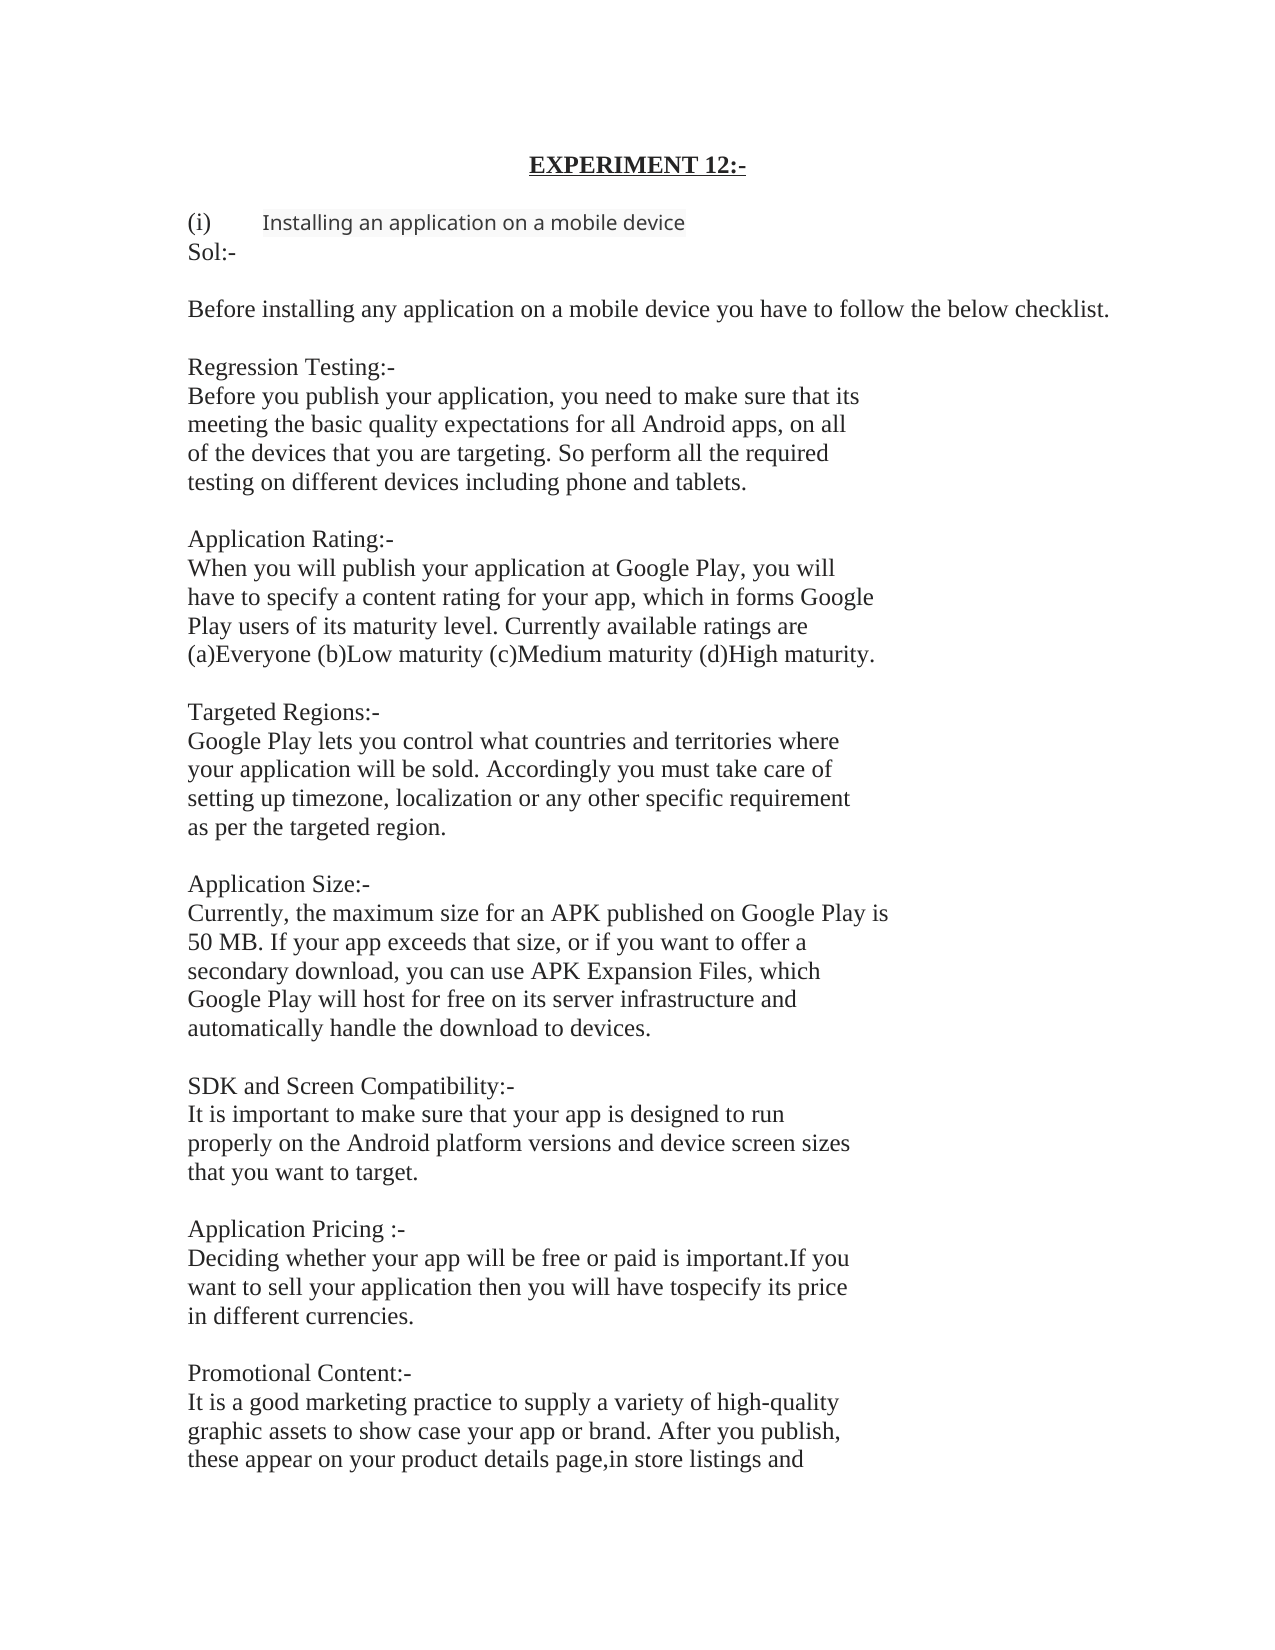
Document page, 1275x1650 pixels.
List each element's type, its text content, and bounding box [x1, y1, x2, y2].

text Currently, the maximum size for an APK published on Google Play is [187, 898, 1125, 927]
text have to specify a content rating for your app, which in forms Google [187, 582, 1125, 611]
text setting up timezone, localization or any other specific requirement [187, 783, 1125, 812]
text Regression Testing:- [187, 352, 1125, 381]
text want to sell your application then you will have tospecify its price [187, 1272, 1125, 1301]
text meeting the basic quality expectations for all Android apps, on all [187, 409, 1125, 438]
text Sol:- [187, 237, 1125, 266]
text It is a good marketing practice to supply a variety of high-quality [187, 1387, 1125, 1416]
list Installing an application on a mobile device [187, 207, 1125, 237]
text graphic assets to show case your app or brand. After you publish, [187, 1416, 1125, 1444]
text in different currencies. [187, 1301, 1125, 1329]
text of the devices that you are targeting. So perform all the required [187, 438, 1125, 467]
text Application Size:- [187, 869, 1125, 898]
text 50 MB. If your app exceeds that size, or if you want to offer a [187, 927, 1125, 956]
text (a)Everyone (b)Low maturity (c)Medium maturity (d)High maturity. [187, 639, 1125, 668]
text your application will be sold. Accordingly you must take care of [187, 754, 1125, 783]
text automatically handle the download to devices. [187, 1013, 1125, 1042]
text Play users of its maturity level. Currently available ratings are [187, 611, 1125, 639]
text properly on the Android platform versions and device screen sizes [187, 1128, 1125, 1157]
text Targeted Regions:- [187, 697, 1125, 726]
text It is important to make sure that your app is designed to run [187, 1099, 1125, 1128]
text these appear on your product details page,in store listings and [187, 1444, 1125, 1473]
text Promotional Content:- [187, 1358, 1125, 1387]
text Before installing any application on a mobile device you have to follow the below checklist. [187, 294, 1125, 323]
text secondary download, you can use APK Expansion Files, which [187, 956, 1125, 984]
text Google Play lets you control what countries and territories where [187, 726, 1125, 754]
text Application Pricing :- [187, 1214, 1125, 1243]
text EXPERIMENT 12:- [150, 150, 1125, 179]
text as per the targeted region. [187, 812, 1125, 841]
text SDK and Screen Compatibility:- [187, 1071, 1125, 1099]
text Deciding whether your app will be free or paid is important.If you [187, 1243, 1125, 1272]
text Application Rating:- [187, 524, 1125, 553]
text that you want to target. [187, 1157, 1125, 1186]
text Google Play will host for free on its server infrastructure and [187, 984, 1125, 1013]
text When you will publish your application at Google Play, you will [187, 553, 1125, 582]
text testing on different devices including phone and tablets. [187, 467, 1125, 496]
text Before you publish your application, you need to make sure that its [187, 381, 1125, 409]
